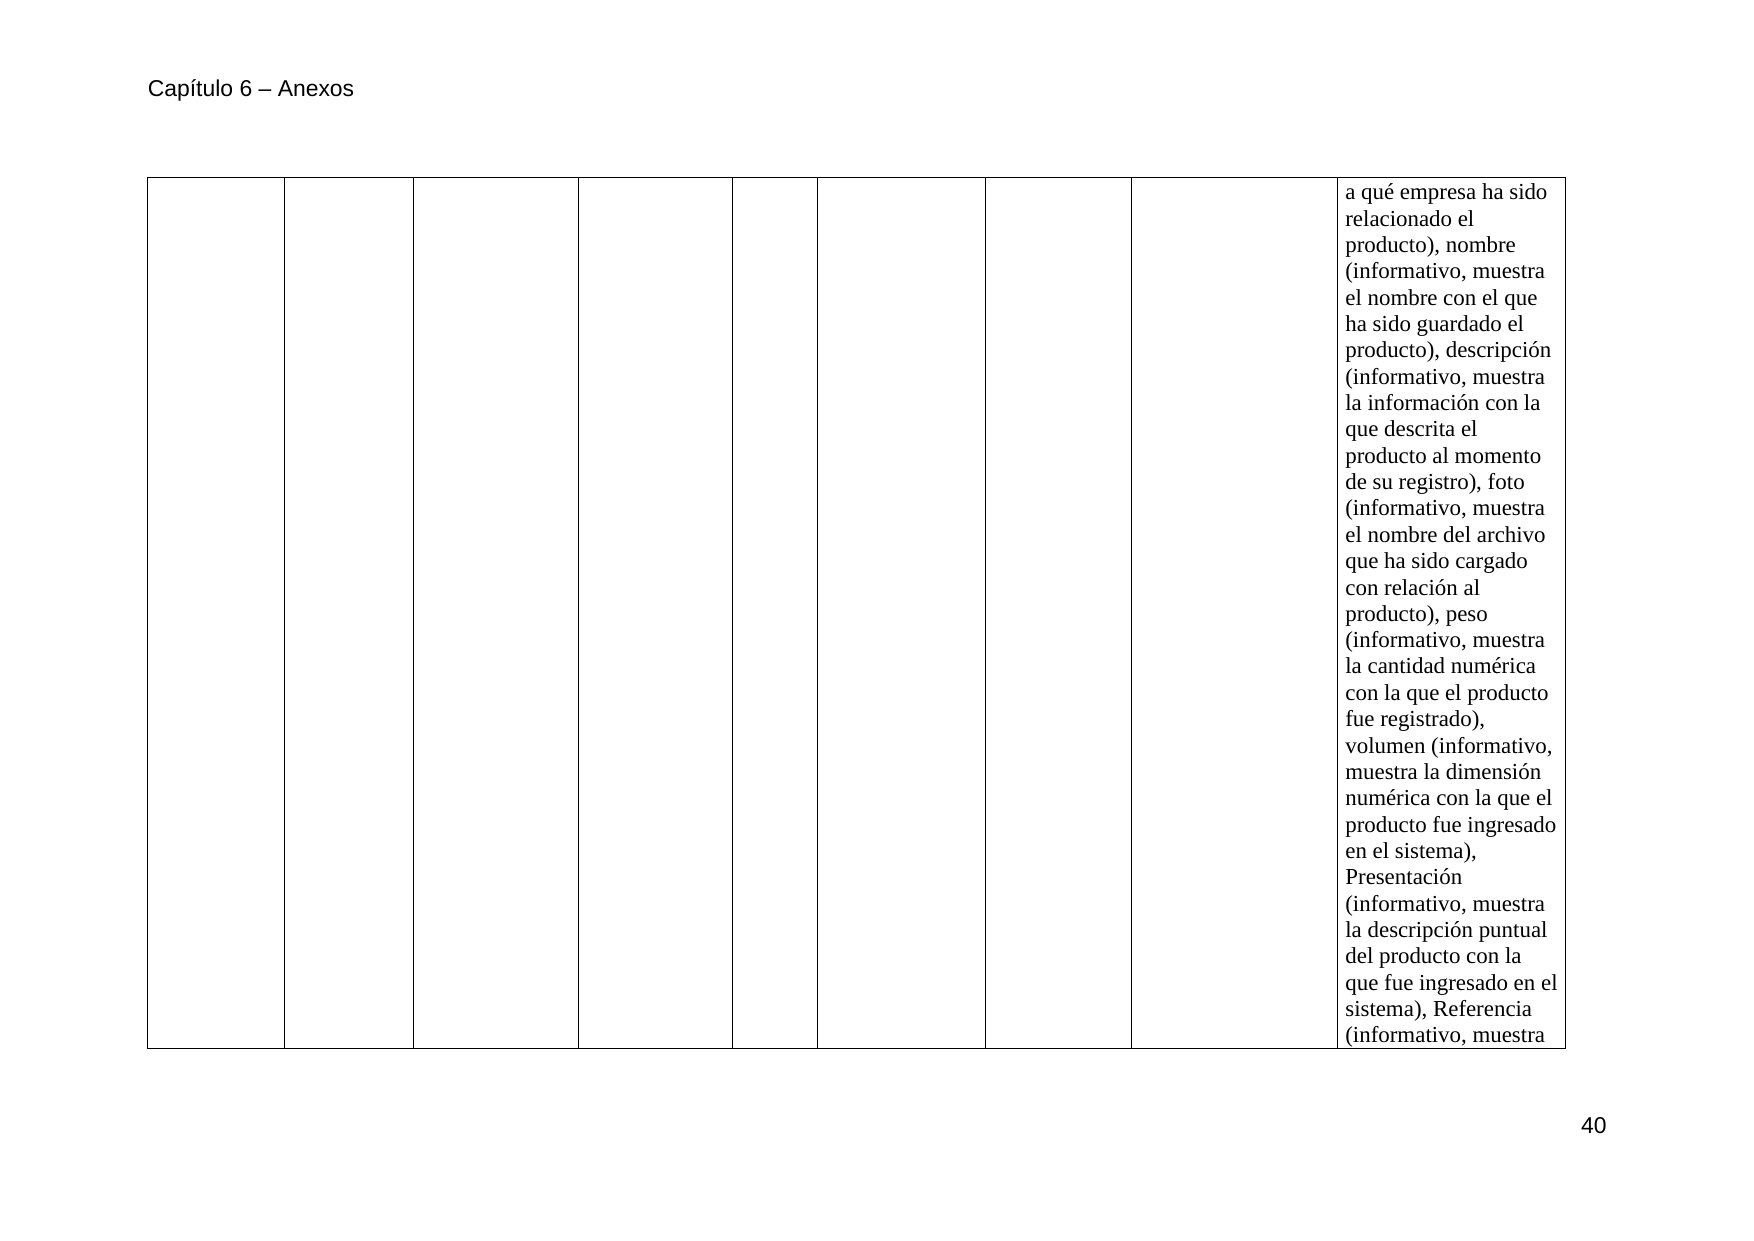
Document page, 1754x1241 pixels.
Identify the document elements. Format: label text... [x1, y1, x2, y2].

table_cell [818, 178, 985, 1048]
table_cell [1338, 178, 1565, 1048]
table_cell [986, 178, 1131, 1048]
table_cell 2 [733, 178, 817, 1048]
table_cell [1132, 178, 1337, 1048]
